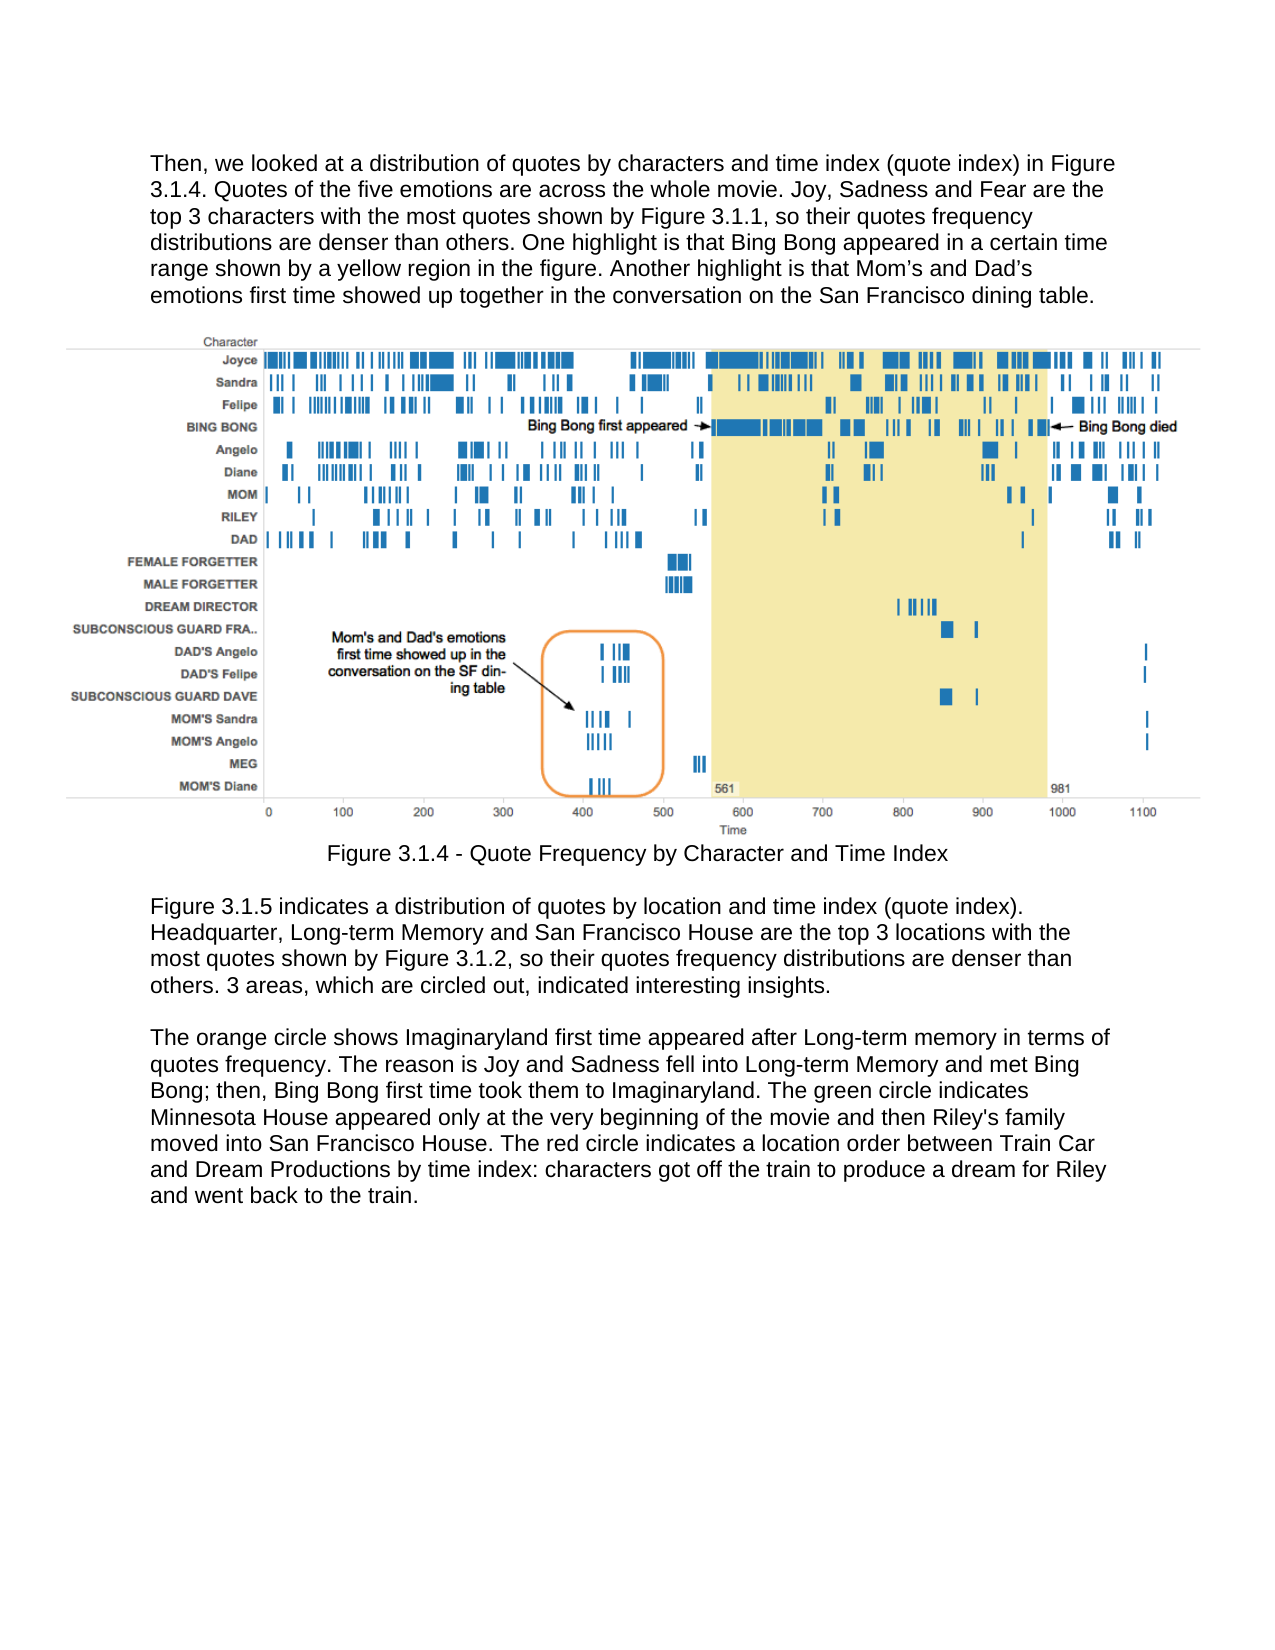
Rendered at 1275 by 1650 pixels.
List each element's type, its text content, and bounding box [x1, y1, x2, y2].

picture [65, 334, 1201, 840]
text Figure 3.1.5 indicates a distribution of quotes by location and time index (quote index). Headquarter, Long-term Memory and San Francisco House are the top 3 locations with the most quotes shown by Figure 3.1.2, so their quotes frequency distributions are denser than others. 3 areas, which are circled out, indicated interesting insights. [150, 893, 1125, 998]
text Then, we looked at a distribution of quotes by characters and time index (quote index) in Figure 3.1.4. Quotes of the five emotions are across the whole movie. Joy, Sadness and Fear are the top 3 characters with the most quotes shown by Figure 3.1.1, so their quotes frequency distributions are denser than others. One highlight is that Bing Bong appeared in a certain time range shown by a yellow region in the figure. Another highlight is that Mom’s and Dad’s emotions first time showed up together in the conversation on the San Francisco dining table. [150, 150, 1125, 308]
text Figure 3.1.4 - Quote Frequency by Character and Time Index [150, 840, 1125, 866]
text The orange circle shows Imaginaryland first time appeared after Long-term memory in terms of quotes frequency. The reason is Joy and Sadness fell into Long-term Memory and met Bing Bong; then, Bing Bong first time took them to Imaginaryland. The green circle indicates Minnesota House appeared only at the very beginning of the movie and then Riley's family moved into San Francisco House. The red circle indicates a location order between Train Car and Dream Productions by time index: characters got off the train to produce a dream for Riley and went back to the train. [150, 1024, 1125, 1209]
